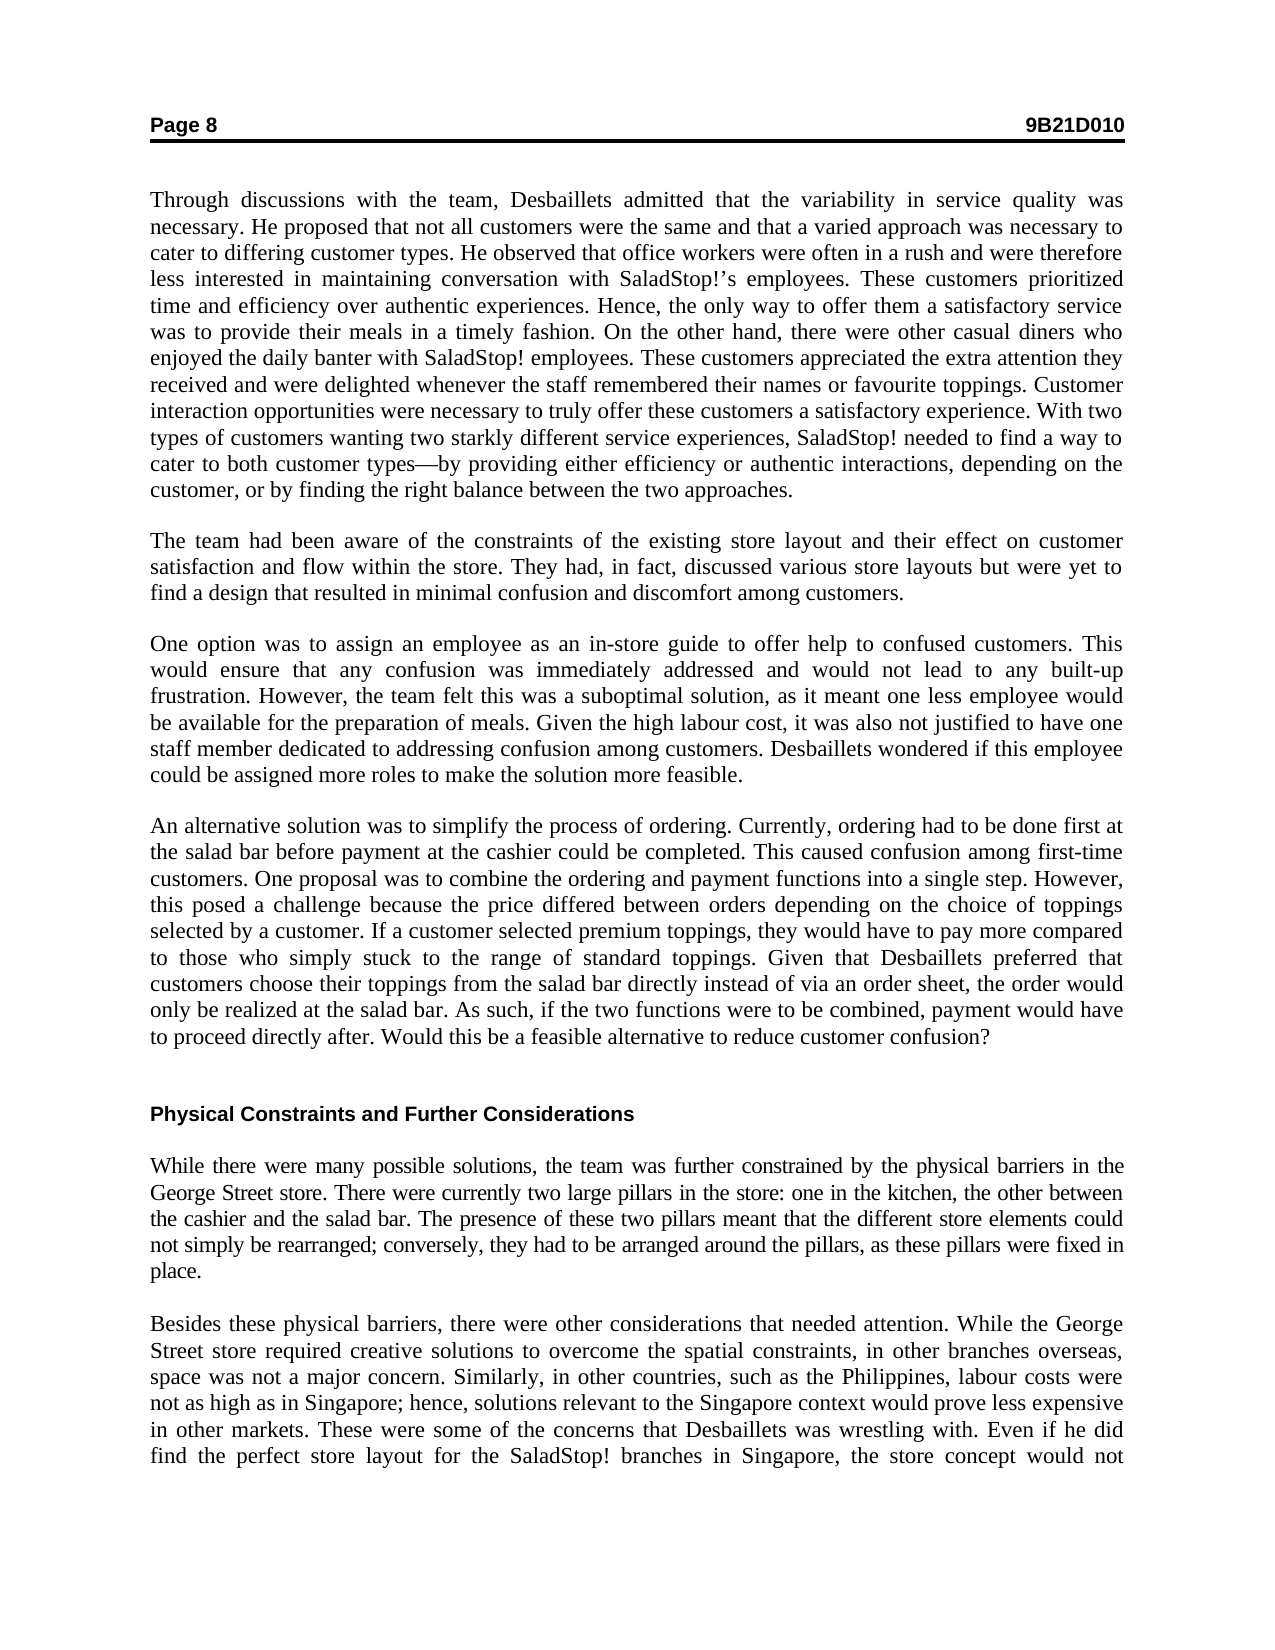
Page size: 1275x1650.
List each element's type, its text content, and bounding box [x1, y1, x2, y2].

text An alternative solution was to simplify the process of ordering. Currently, ordering had to be done first at the salad bar before payment at the cashier could be completed. This caused confusion among first-time customers. One proposal was to combine the ordering and payment functions into a single step. However, this posed a challenge because the price differed between orders depending on the choice of toppings selected by a customer. If a customer selected premium toppings, they would have to pay more compared to those who simply stuck to the range of standard toppings. Given that Desbaillets preferred that customers choose their toppings from the salad bar directly instead of via an order sheet, the order would only be realized at the salad bar. As such, if the two functions were to be combined, payment would have to proceed directly after. Would this be a feasible alternative to reduce customer confusion? [150, 812, 1125, 1049]
text Through discussions with the team, Desbaillets admitted that the variability in service quality was necessary. He proposed that not all customers were the same and that a varied approach was necessary to cater to differing customer types. He observed that office workers were often in a rush and were therefore less interested in maintaining conversation with SaladStop!’s employees. These customers prioritized time and efficiency over authentic experiences. Hence, the only way to offer them a satisfactory service was to provide their meals in a timely fashion. On the other hand, there were other casual diners who enjoyed the daily banter with SaladStop! employees. These customers appreciated the extra attention they received and were delighted whenever the staff remembered their names or favourite toppings. Customer interaction opportunities were necessary to truly offer these customers a satisfactory experience. With two types of customers wanting two starkly different service experiences, SaladStop! needed to find a way to cater to both customer types—by providing either efficiency or authentic interactions, depending on the customer, or by finding the right balance between the two approaches. [150, 186, 1125, 503]
text The team had been aware of the constraints of the existing store layout and their effect on customer satisfaction and flow within the store. They had, in fact, discussed various store layouts but were yet to find a design that resulted in minimal confusion and discomfort among customers. [150, 527, 1125, 606]
text While there were many possible solutions, the team was further constrained by the physical barriers in the George Street store. There were currently two large pillars in the store: one in the kitchen, the other between the cashier and the salad bar. The presence of these two pillars meant that the different store elements could not simply be rearranged; conversely, they had to be arranged around the pillars, as these pillars were fixed in place. [150, 1152, 1125, 1284]
text Physical Constraints and Further Considerations [150, 1102, 1125, 1126]
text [150, 1310, 1125, 1468]
text One option was to assign an employee as an in-store guide to offer help to confused customers. This would ensure that any confusion was immediately addressed and would not lead to any built-up frustration. However, the team felt this was a suboptimal solution, as it meant one less employee would be available for the preparation of meals. Given the high labour cost, it was also not justified to have one staff member dedicated to addressing confusion among customers. Desbaillets wondered if this employee could be assigned more roles to make the solution more feasible. [150, 630, 1125, 788]
